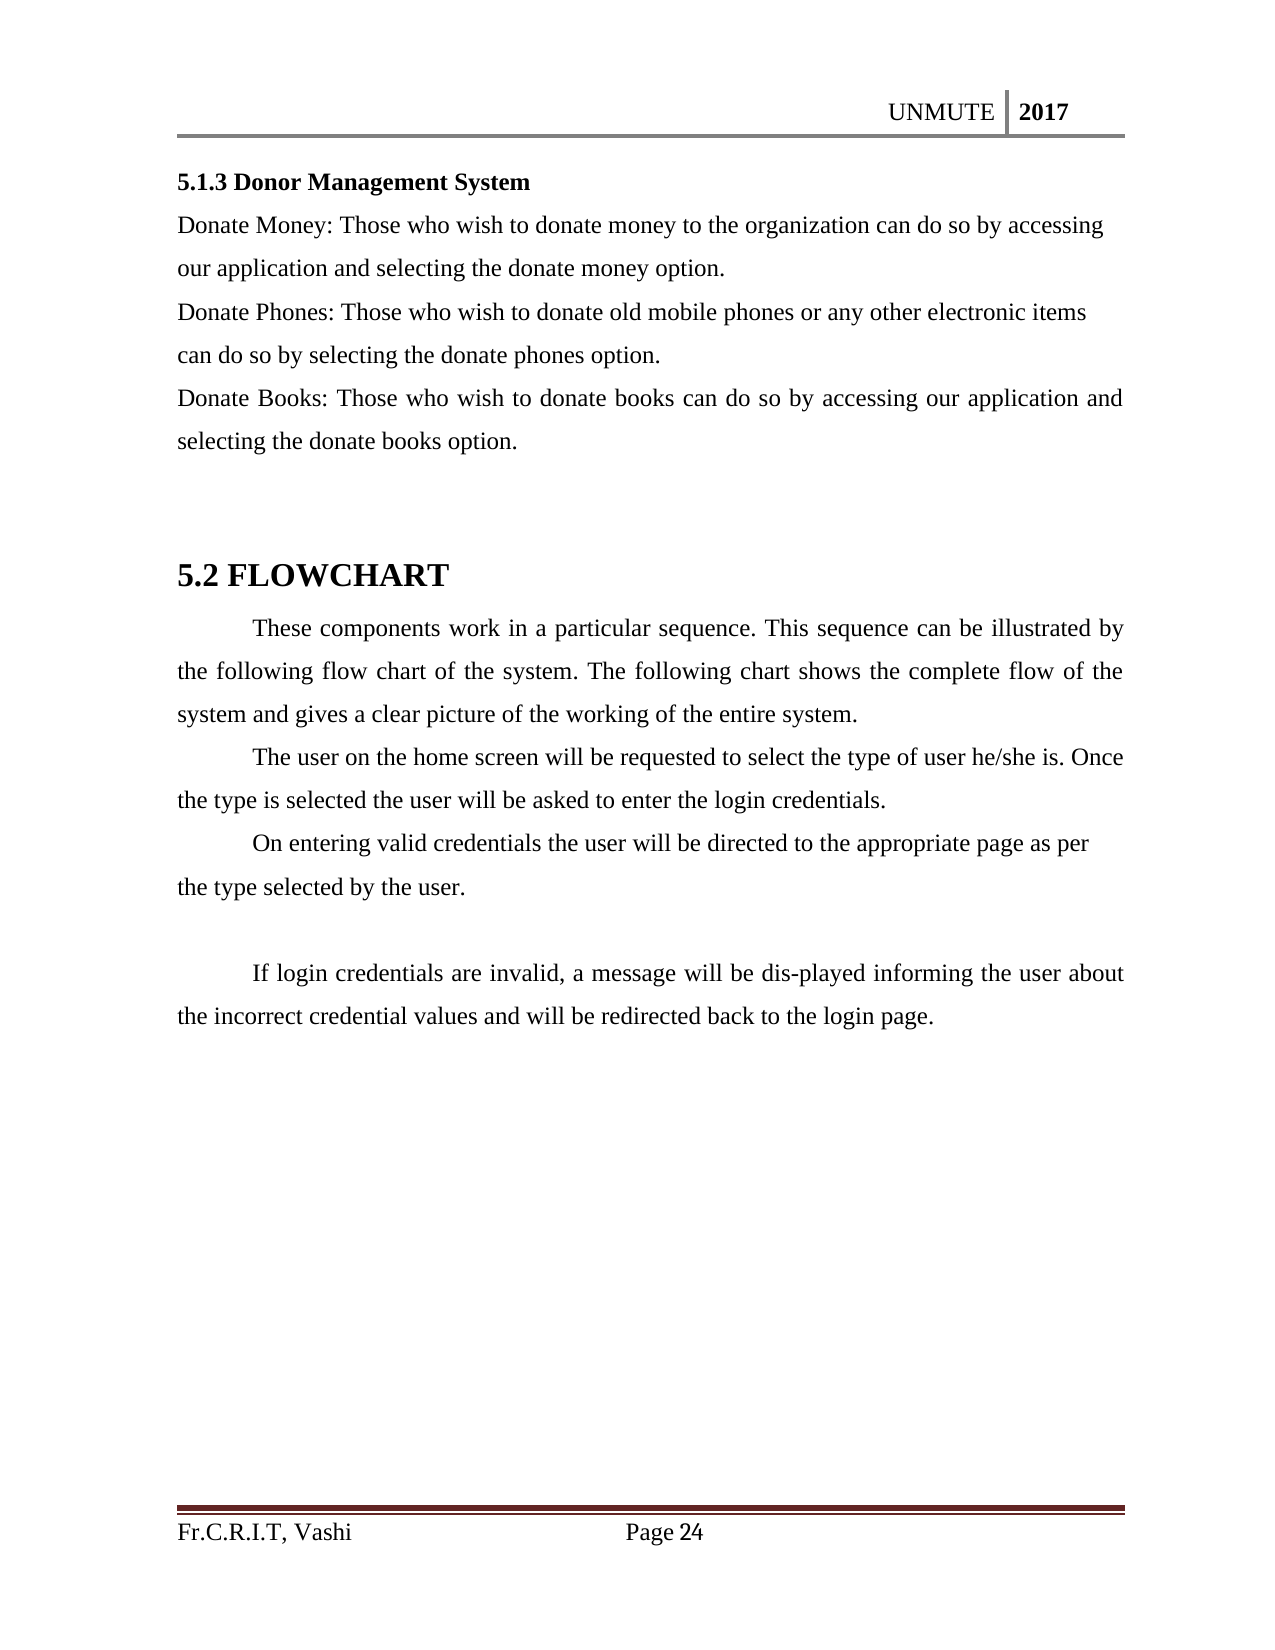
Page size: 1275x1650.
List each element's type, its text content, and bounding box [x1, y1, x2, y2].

text On entering valid credentials the user will be directed to the appropriate page as per the type selected by the user. [177, 828, 1125, 900]
text The user on the home screen will be requested to select the type of user he/she is. Once the type is selected the user will be asked to enter the login credentials. [177, 742, 1125, 814]
text Donate Money: Those who wish to donate money to the organization can do so by accessing our application and selecting the donate money option. [177, 210, 1125, 282]
text 5.2 FLOWCHART [177, 555, 1125, 594]
text If login credentials are invalid, a message will be dis-played informing the user about the incorrect credential values and will be redirected back to the login page. [177, 958, 1125, 1030]
text Donate Phones: Those who wish to donate old mobile phones or any other electronic items can do so by selecting the donate phones option. [177, 297, 1125, 368]
text 5.1.3 Donor Management System [177, 167, 1125, 196]
text These components work in a particular sequence. This sequence can be illustrated by the following flow chart of the system. The following chart shows the complete flow of the system and gives a clear picture of the working of the entire system. [177, 613, 1125, 728]
text Donate Books: Those who wish to donate books can do so by accessing our application and selecting the donate books option. [177, 383, 1125, 455]
